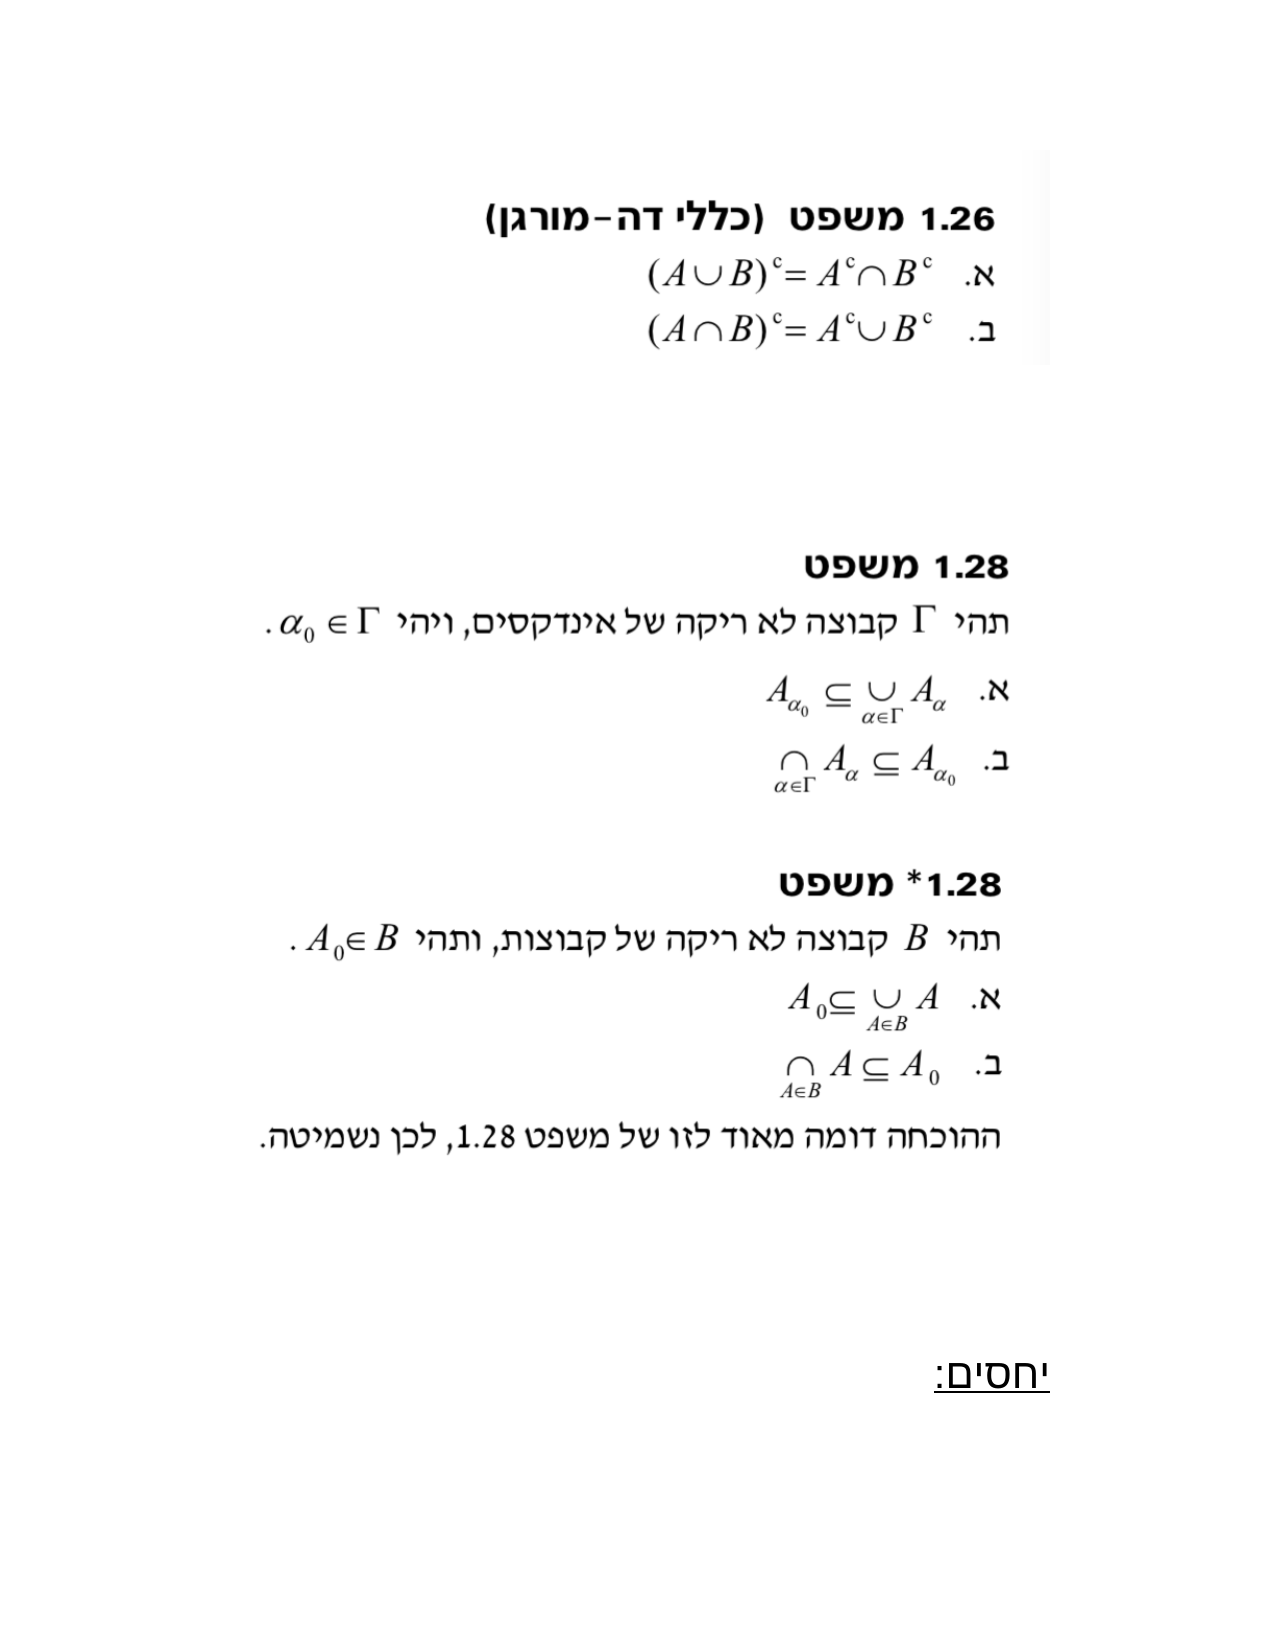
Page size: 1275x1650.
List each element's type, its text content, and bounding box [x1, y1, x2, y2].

list יחסים: [150, 1350, 1050, 1398]
picture [233, 476, 1050, 835]
picture [339, 150, 1050, 365]
picture [220, 837, 1050, 1183]
